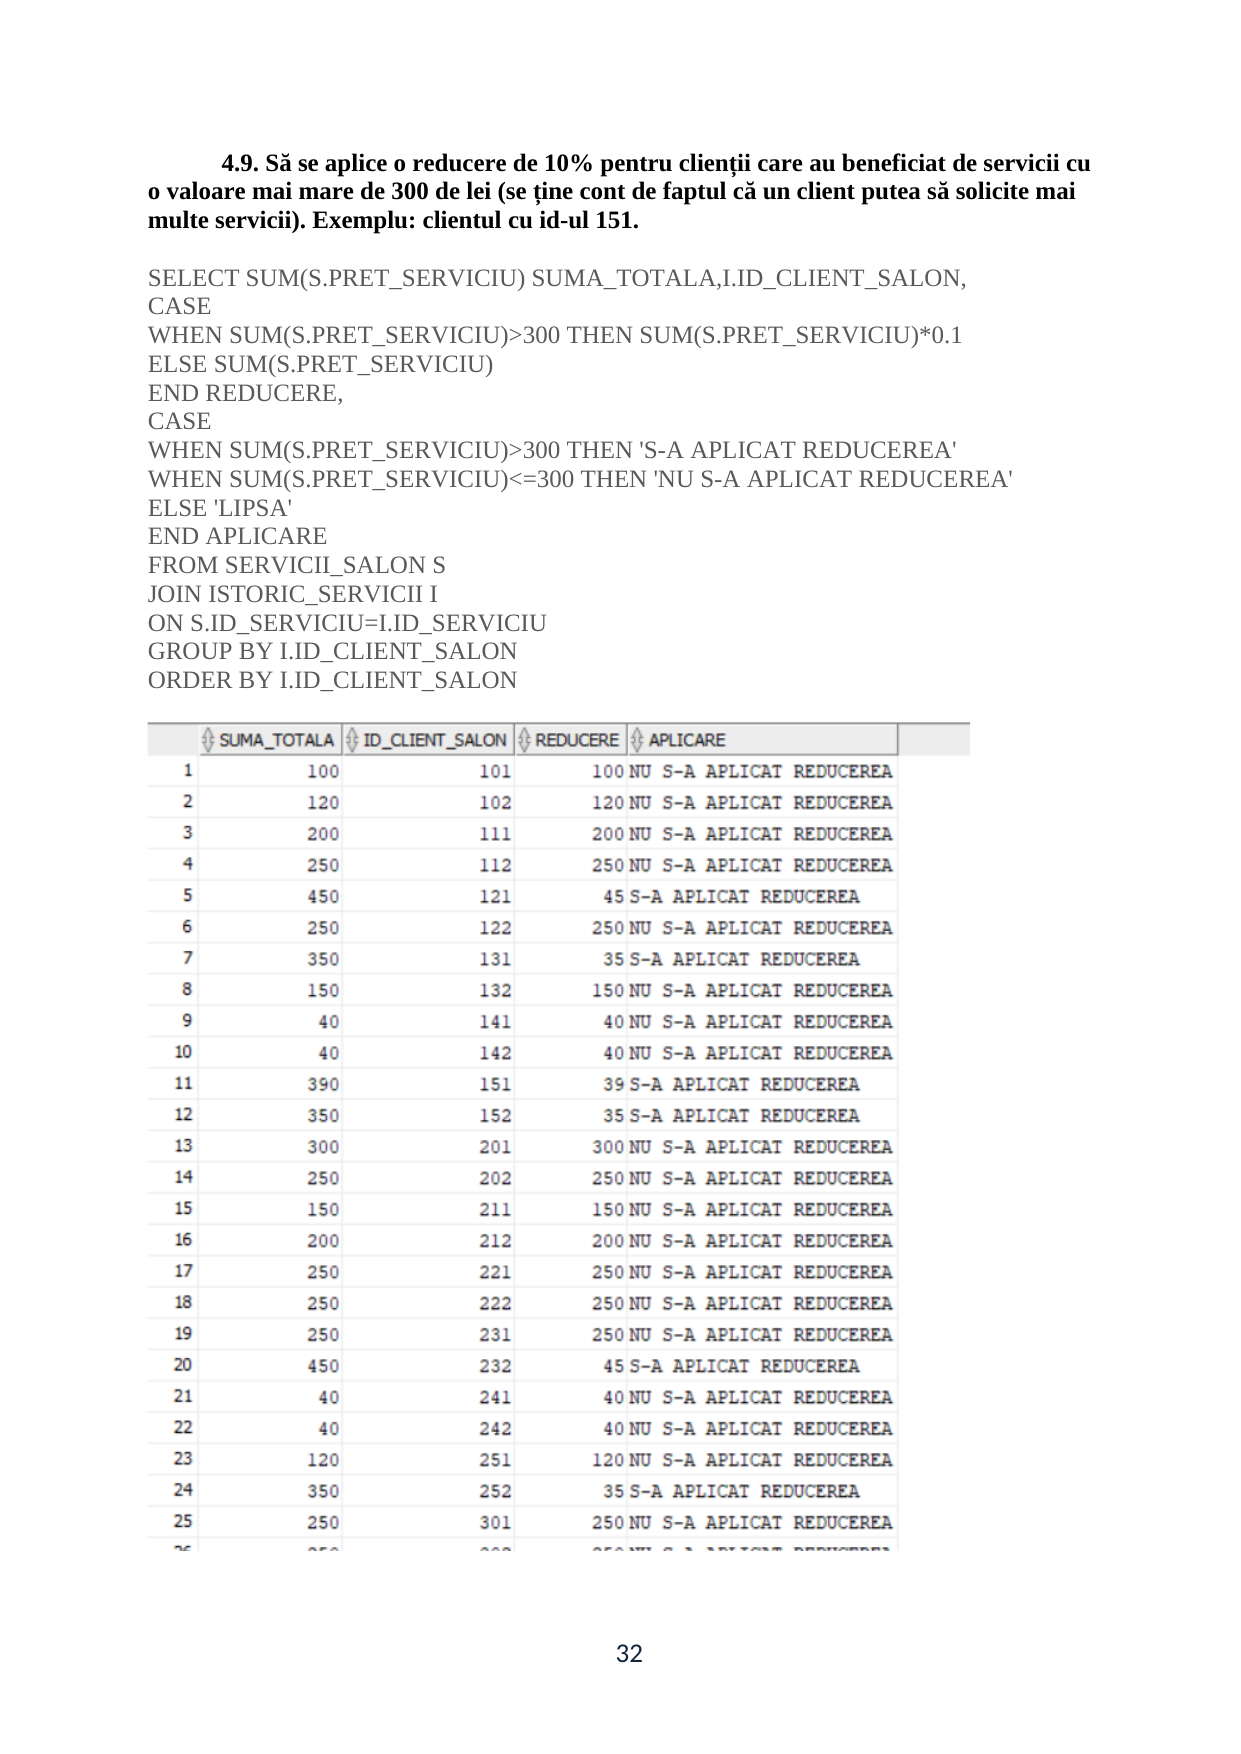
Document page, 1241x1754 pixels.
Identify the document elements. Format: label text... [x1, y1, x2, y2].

text WHEN SUM(S.PRET_SERVICIU)>300 THEN SUM(S.PRET_SERVICIU)*0.1 [148, 320, 1093, 349]
text GROUP BY I.ID_CLIENT_SALON [148, 636, 1093, 665]
text END APLICARE [148, 521, 1093, 550]
text WHEN SUM(S.PRET_SERVICIU)<=300 THEN 'NU S-A APLICAT REDUCEREA' [148, 464, 1093, 493]
text ON S.ID_SERVICIU=I.ID_SERVICIU [148, 608, 1093, 636]
text ELSE SUM(S.PRET_SERVICIU) [148, 349, 1093, 378]
text END REDUCERE, [148, 378, 1093, 406]
text FROM SERVICII_SALON S [148, 550, 1093, 579]
text CASE [148, 406, 1093, 435]
text 4.9. Să se aplice o reducere de 10% pentru clienții care au beneficiat de servicii cu o valoare mai mare de 300 de lei (se ține cont de faptul că un client putea să solicite mai multe servicii). Exemplu: clientul cu id-ul 151. [148, 148, 1093, 234]
text SELECT SUM(S.PRET_SERVICIU) SUMA_TOTALA,I.ID_CLIENT_SALON, [148, 263, 1093, 291]
text ELSE 'LIPSA' [148, 493, 1093, 521]
text WHEN SUM(S.PRET_SERVICIU)>300 THEN 'S-A APLICAT REDUCEREA' [148, 435, 1093, 464]
text CASE [148, 291, 1093, 320]
text JOIN ISTORIC_SERVICII I [148, 579, 1093, 608]
text ORDER BY I.ID_CLIENT_SALON [148, 665, 1093, 694]
picture [147, 722, 971, 1551]
